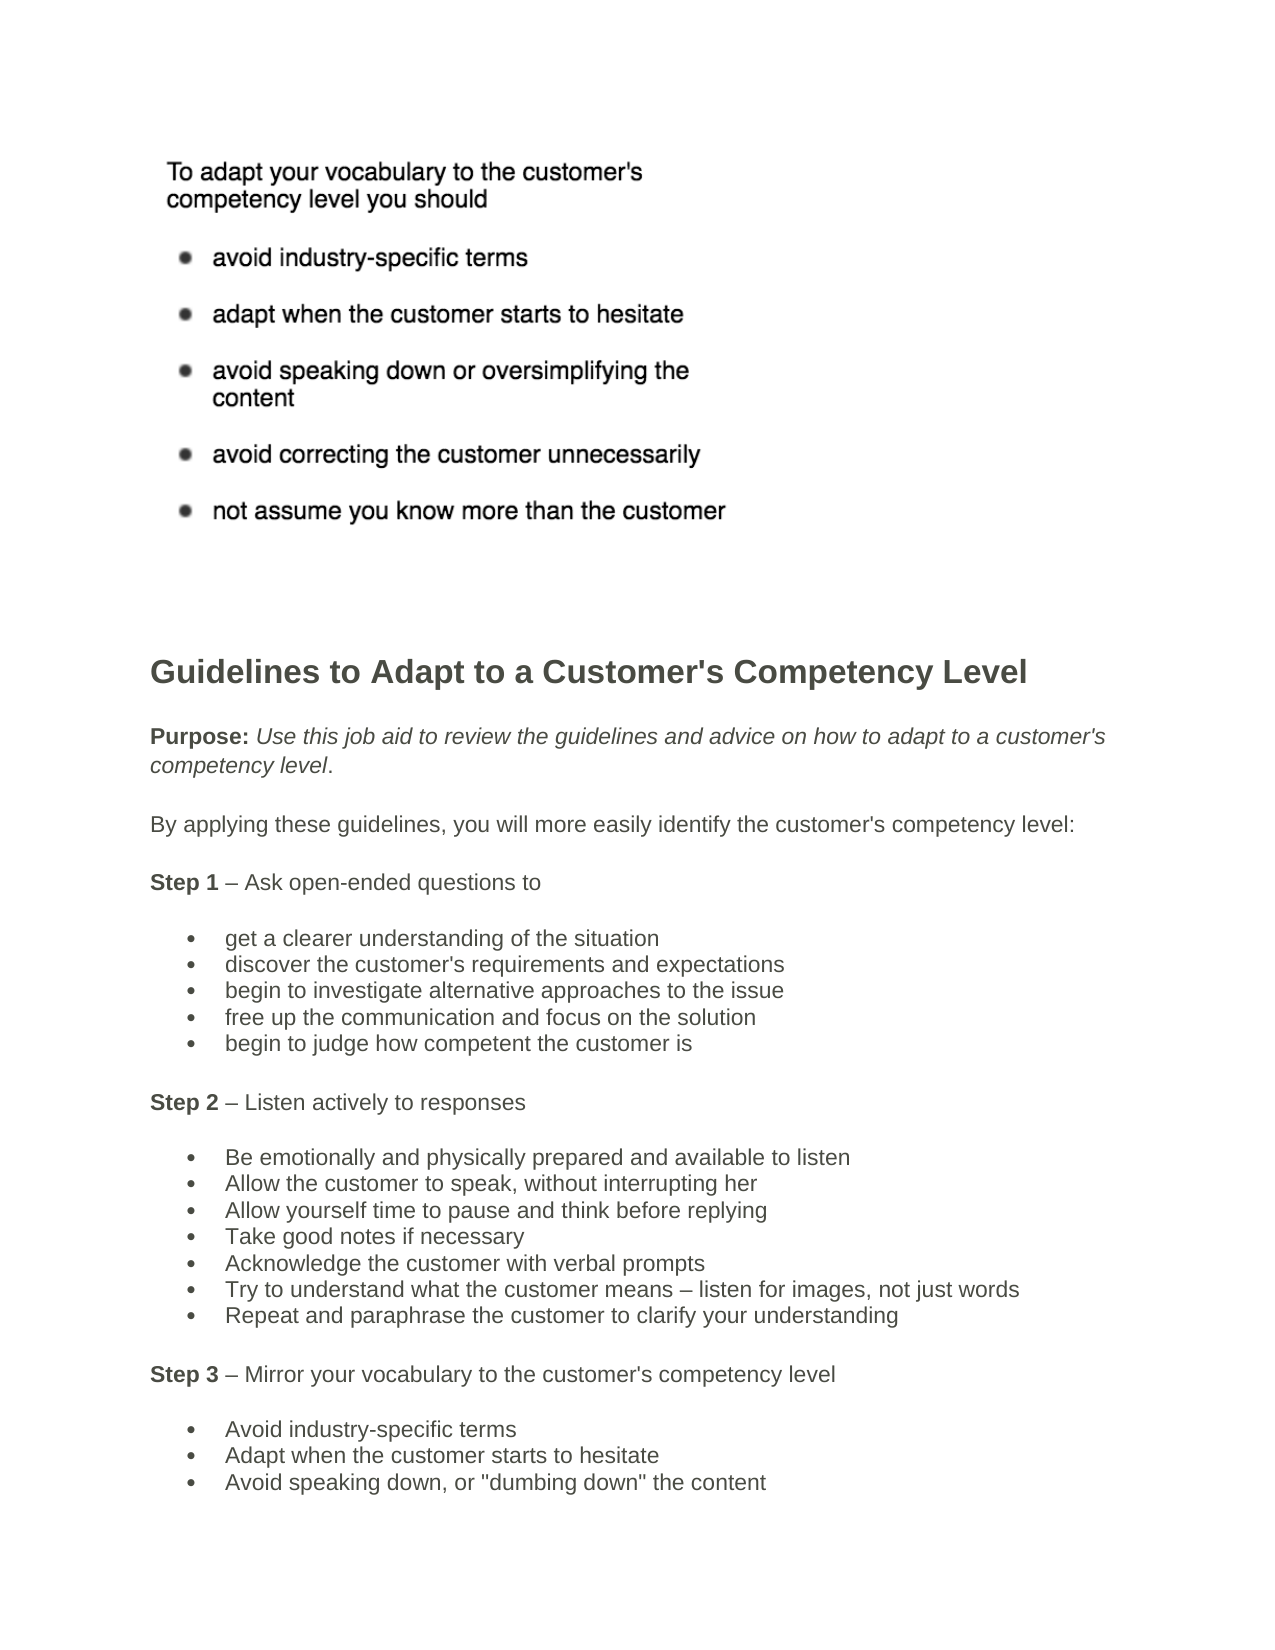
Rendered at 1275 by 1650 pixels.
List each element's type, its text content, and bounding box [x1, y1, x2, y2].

text Purpose: Use this job aid to review the guidelines and advice on how to adapt to a customer's competency level. [150, 720, 1125, 779]
list Avoid speaking down, or "dumbing down" the content [187, 1469, 1125, 1495]
list discover the customer's requirements and expectations [187, 951, 1125, 977]
list get a clearer understanding of the situation [187, 925, 1125, 951]
list Repeat and paraphrase the customer to clarify your understanding [187, 1302, 1125, 1328]
subtitle Guidelines to Adapt to a Customer's Competency Level [150, 591, 1125, 691]
list Acknowledge the customer with verbal prompts [187, 1249, 1125, 1276]
picture [150, 150, 742, 536]
list Adapt when the customer starts to hesitate [187, 1442, 1125, 1469]
list Be emotionally and physically prepared and available to listen [187, 1144, 1125, 1170]
text By applying these guidelines, you will more easily identify the customer's competency level: [150, 808, 1125, 837]
list Take good notes if necessary [187, 1223, 1125, 1249]
list begin to judge how competent the customer is [187, 1030, 1125, 1056]
list Try to understand what the customer means – listen for images, not just words [187, 1276, 1125, 1302]
text Step 2 – Listen actively to responses [150, 1086, 1125, 1115]
list Allow yourself time to pause and think before replying [187, 1197, 1125, 1223]
text Step 3 – Mirror your vocabulary to the customer's competency level [150, 1358, 1125, 1387]
list free up the communication and focus on the solution [187, 1004, 1125, 1030]
list Avoid industry-specific terms [187, 1416, 1125, 1442]
list begin to investigate alternative approaches to the issue [187, 977, 1125, 1004]
list Allow the customer to speak, without interrupting her [187, 1170, 1125, 1197]
text Step 1 – Ask open-ended questions to [150, 866, 1125, 896]
